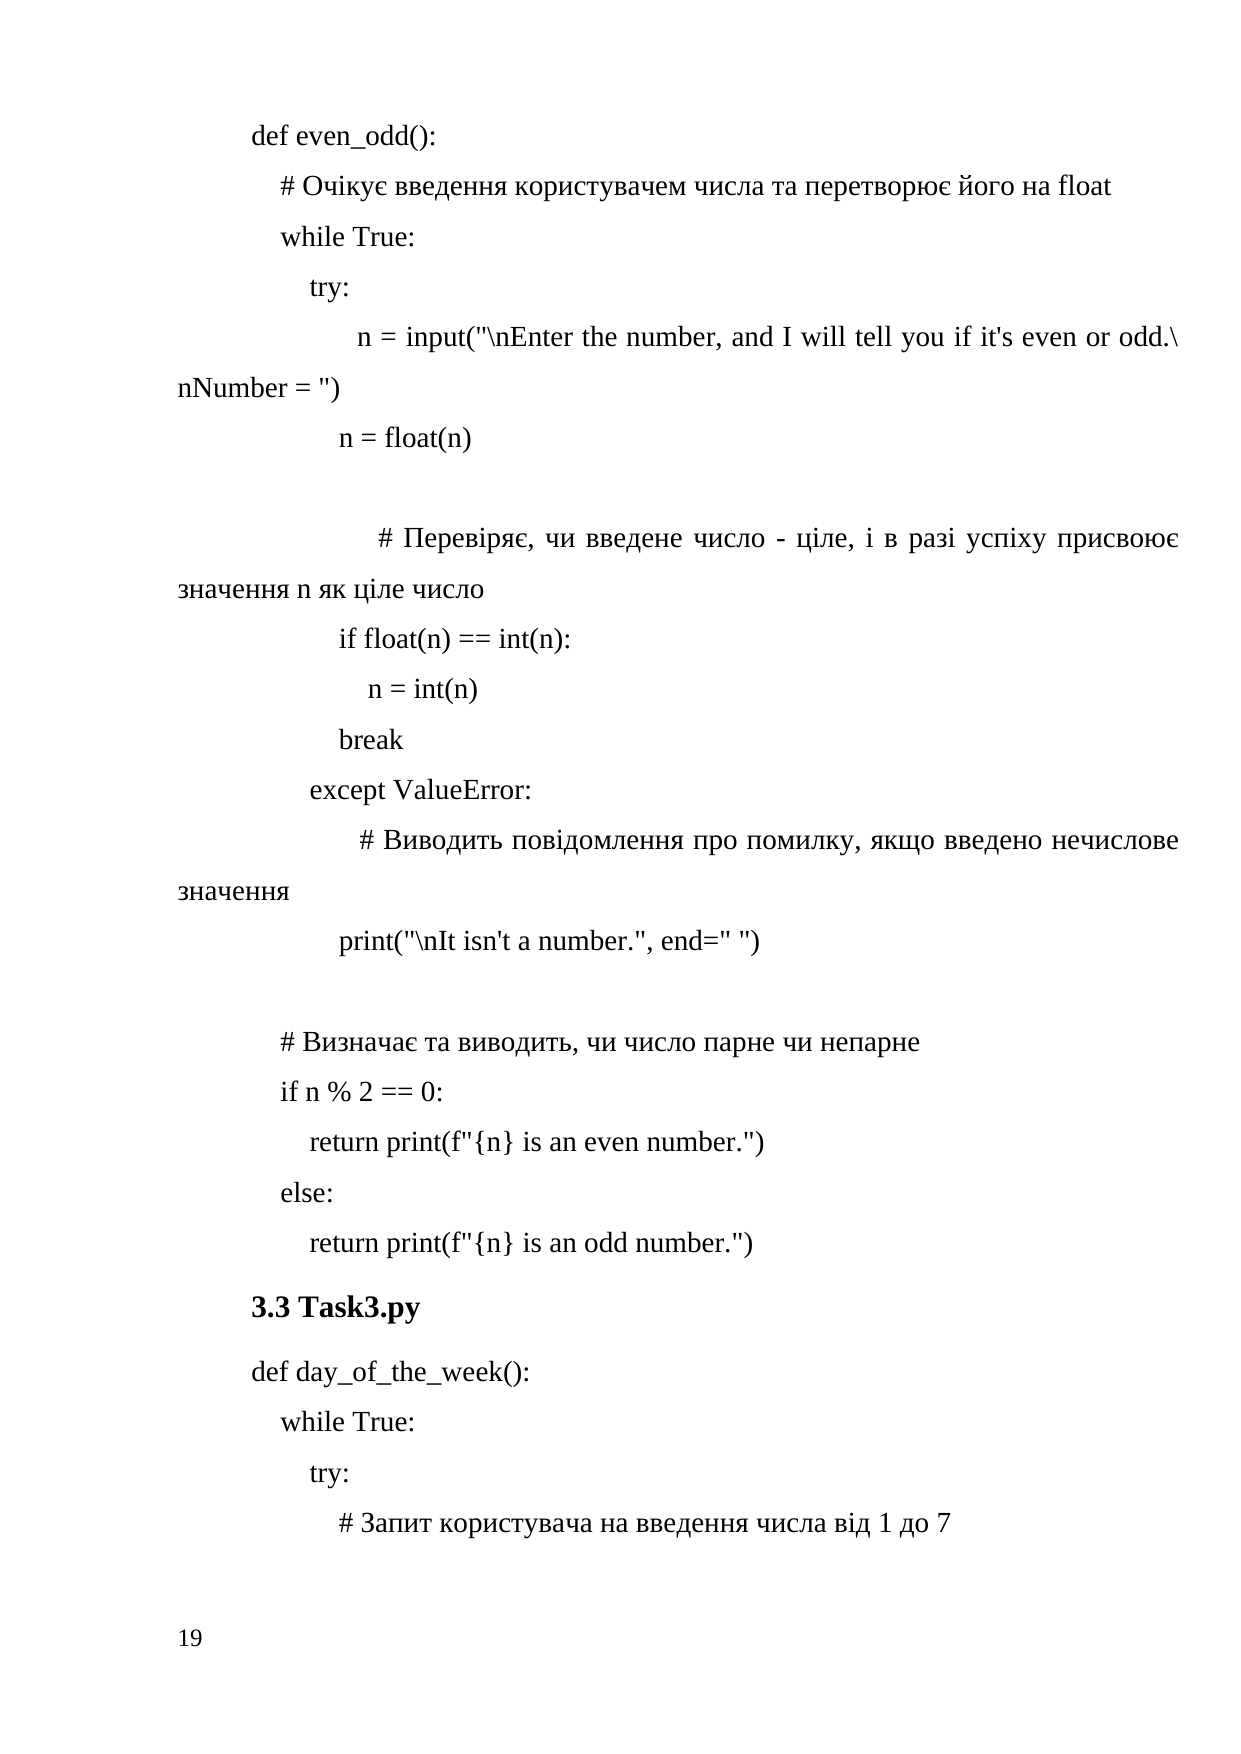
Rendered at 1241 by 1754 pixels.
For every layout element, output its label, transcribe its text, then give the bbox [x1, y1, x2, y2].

text # Перевіряє, чи введене число - ціле, і в разі успіху присвоює значення n як ціле число [177, 521, 1181, 604]
text # Запит користувача на введення числа від 1 до 7 [177, 1505, 1181, 1539]
text 3.3 Task3.py [251, 1288, 1181, 1324]
text def even_odd(): [177, 118, 1181, 152]
text # Очікує введення користувачем числа та перетворює його на float [177, 168, 1181, 202]
text while True: [177, 1404, 1181, 1438]
text print("\nIt isn't a number.", end=" ") [177, 923, 1181, 957]
text while True: [177, 219, 1181, 252]
text if float(n) == int(n): [177, 621, 1181, 655]
text break [177, 722, 1181, 755]
text except ValueError: [177, 772, 1181, 806]
text else: [177, 1175, 1181, 1208]
text return print(f"{n} is an odd number.") [177, 1225, 1181, 1258]
text try: [177, 269, 1181, 303]
text return print(f"{n} is an even number.") [177, 1124, 1181, 1158]
text try: [177, 1455, 1181, 1488]
text n = int(n) [177, 672, 1181, 705]
text # Виводить повідомлення про помилку, якщо введено нечислове значення [177, 822, 1181, 906]
text # Визначає та виводить, чи число парне чи непарне [177, 1024, 1181, 1057]
text n = input("\nEnter the number, and I will tell you if it's even or odd.\nNumber = ") [177, 319, 1181, 403]
text if n % 2 == 0: [177, 1074, 1181, 1108]
text n = float(n) [177, 420, 1181, 453]
text def day_of_the_week(): [177, 1354, 1181, 1388]
